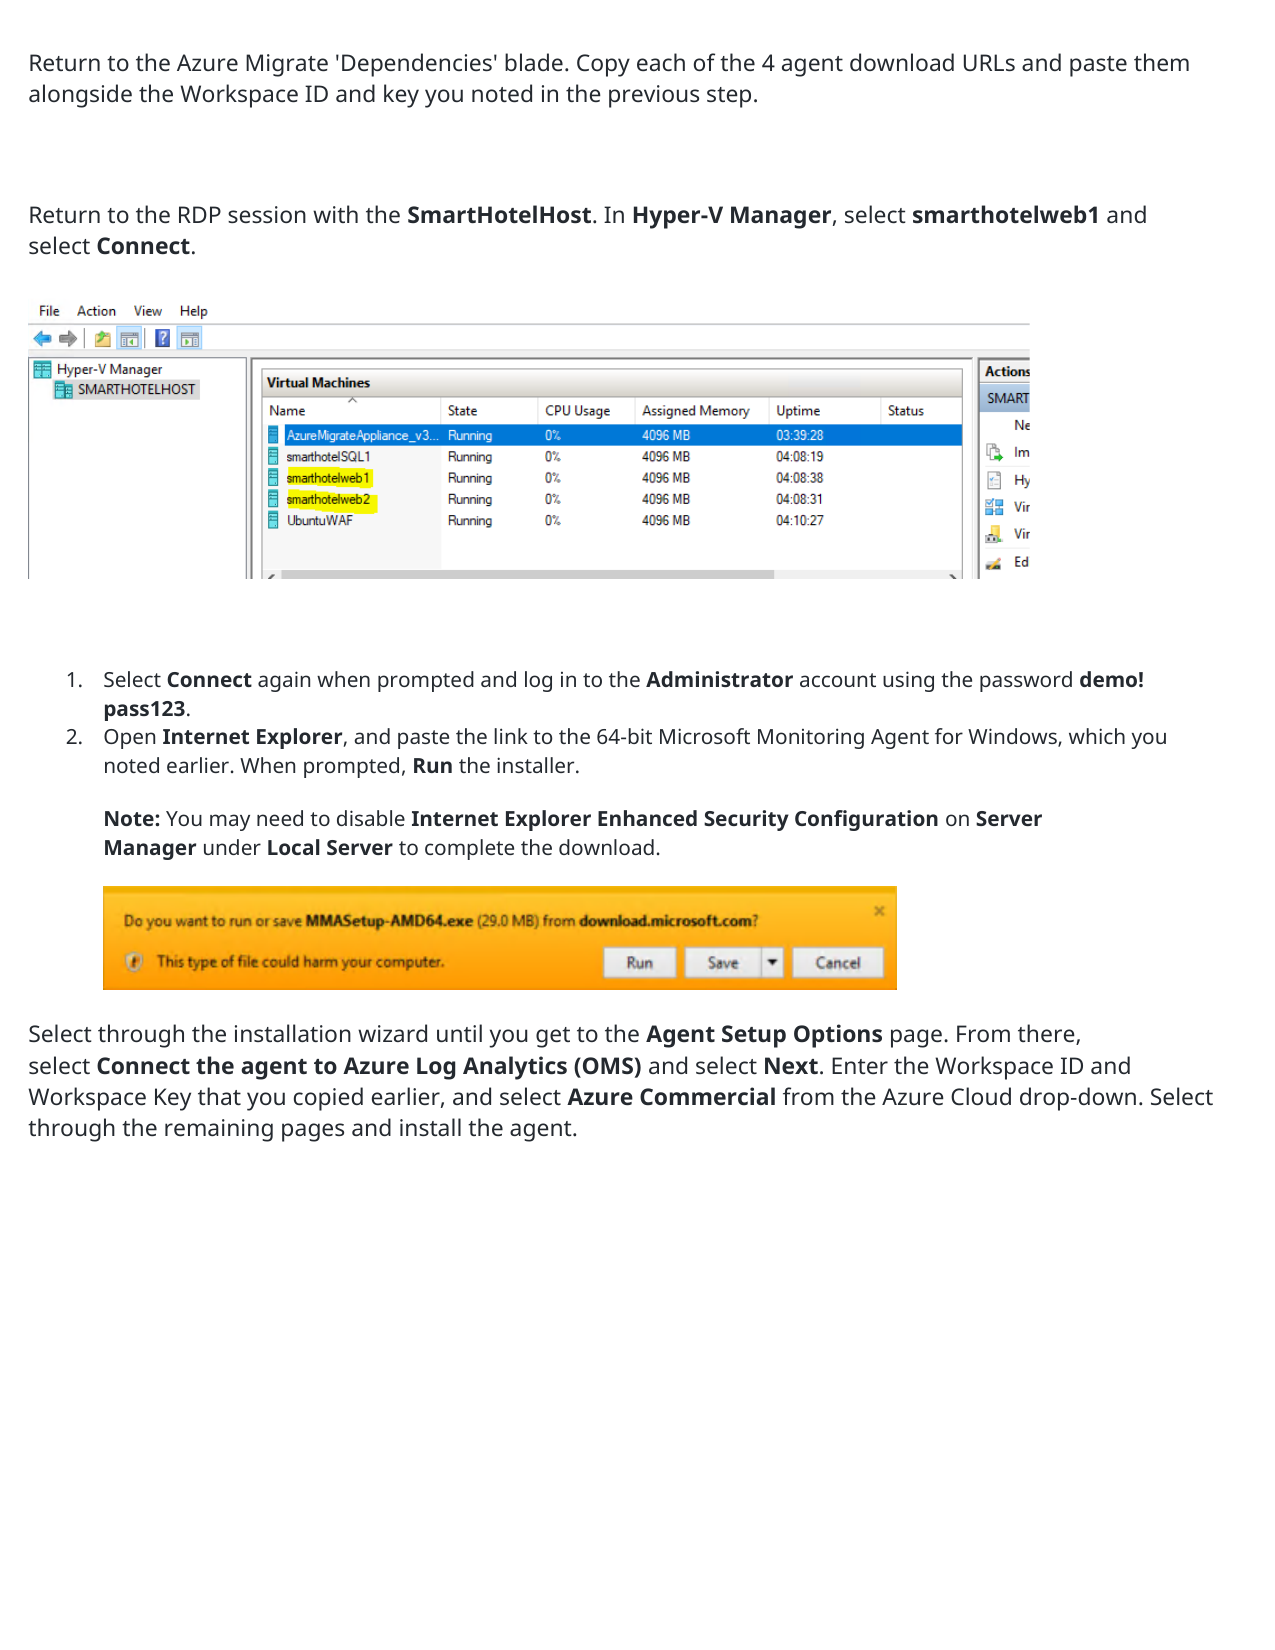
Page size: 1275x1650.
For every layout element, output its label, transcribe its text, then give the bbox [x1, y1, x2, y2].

text Return to the Azure Migrate 'Dependencies' blade. Copy each of the 4 agent download URLs and paste them alongside the Workspace ID and key you noted in the previous step. [759, 47, 1228, 109]
text Note: You may need to disable Internet Explorer Enhanced Security Configuration on Server Manager under Local Server to complete the download. [103, 804, 1228, 861]
text Return to the RDP session with the SmartHotelHost. In Hyper-V Manager, select smarthotelweb1 and select Connect. [196, 199, 1228, 261]
list Open Internet Explorer, and paste the link to the 64-bit Microsoft Monitoring Agent for Windows, which you noted earlier. When prompted, Run the installer. [66, 722, 1228, 779]
text Select through the installation wizard until you get to the Agent Setup Options page. From there, select Connect the agent to Azure Log Analytics (OMS) and select Next. Enter the Workspace ID and Workspace Key that you copied earlier, and select Azure Commercial from the Azure Cloud drop-down. Select through the remaining pages and install the agent. [28, 1018, 1228, 1143]
picture [28, 290, 1030, 579]
picture [103, 886, 897, 990]
list Select Connect again when prompted and log in to the Administrator account using the password demo!pass123. [66, 665, 1228, 722]
